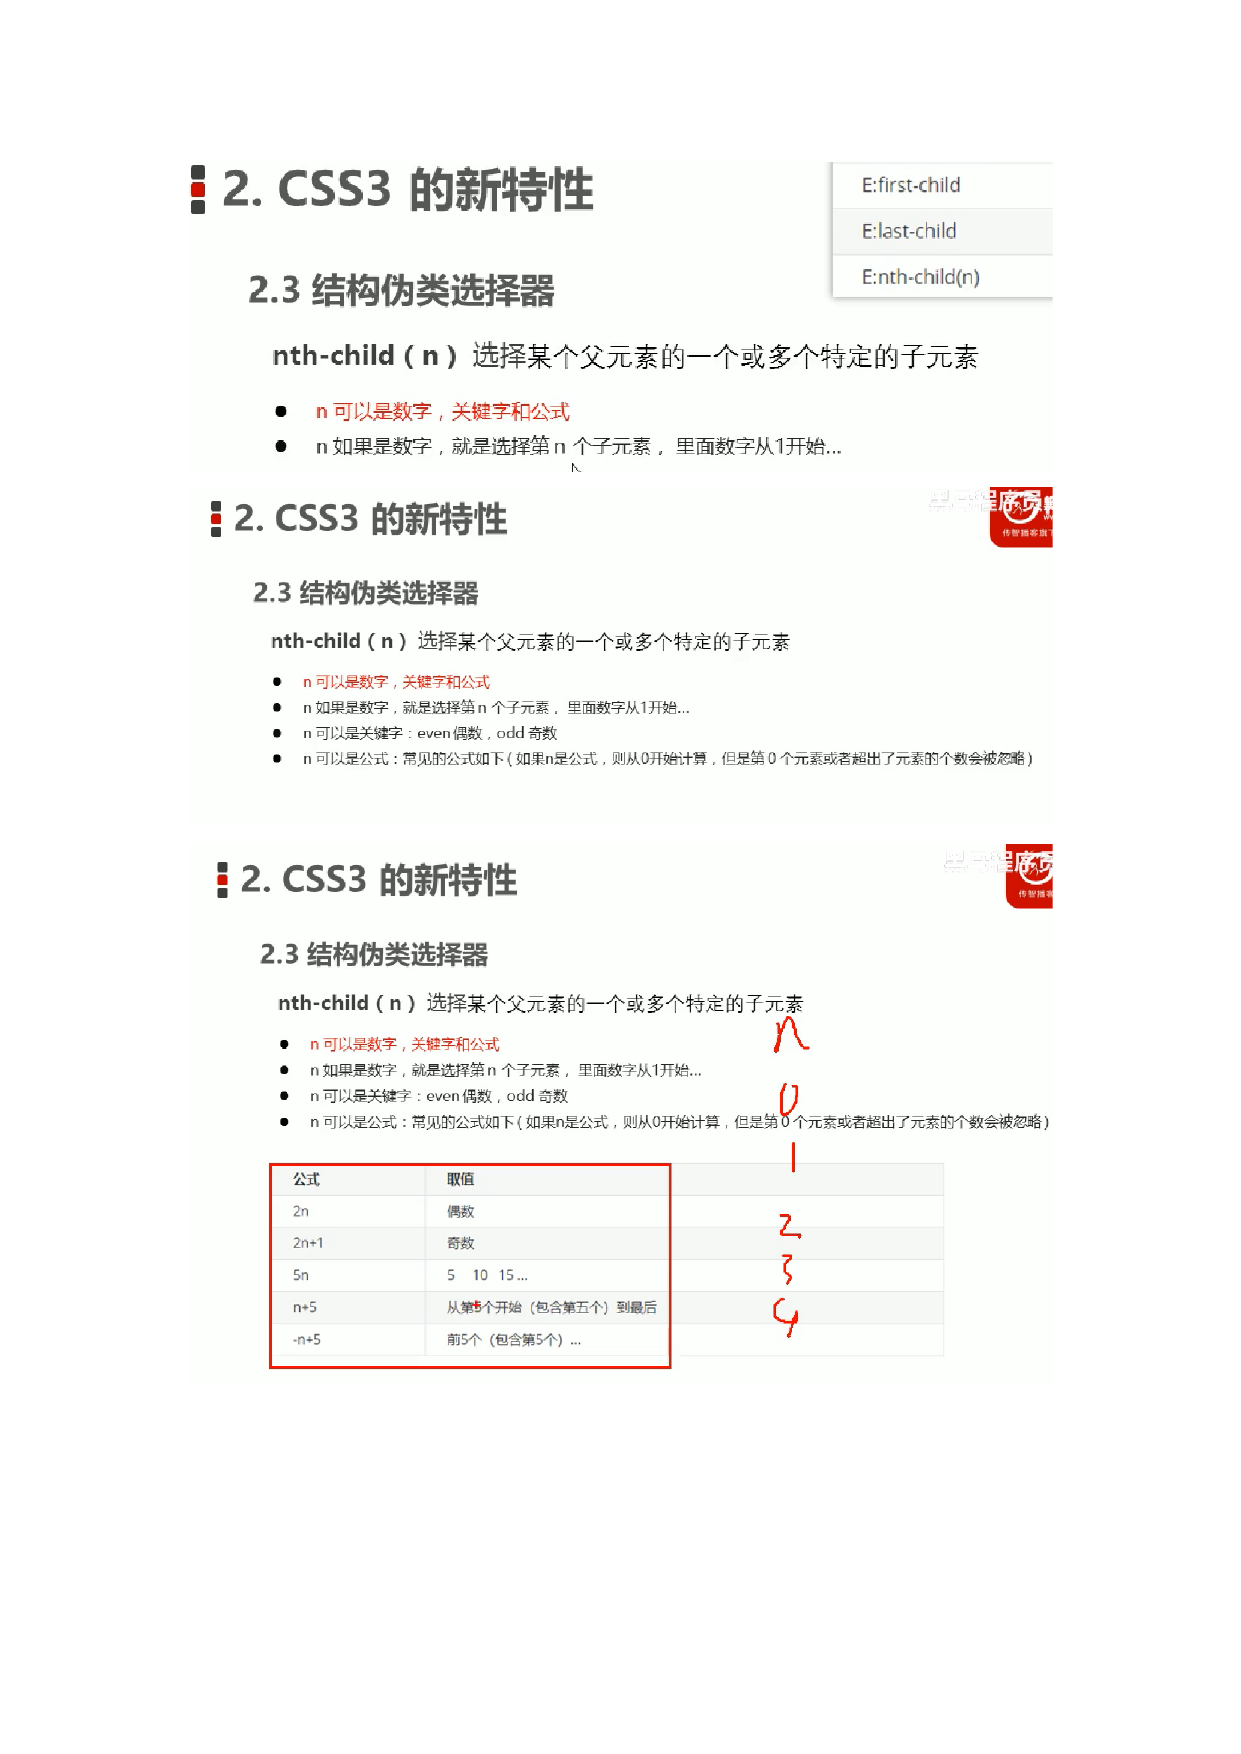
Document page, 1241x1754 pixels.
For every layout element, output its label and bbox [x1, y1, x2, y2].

picture [187, 162, 1053, 472]
picture [187, 844, 1053, 1386]
picture [187, 487, 1053, 824]
